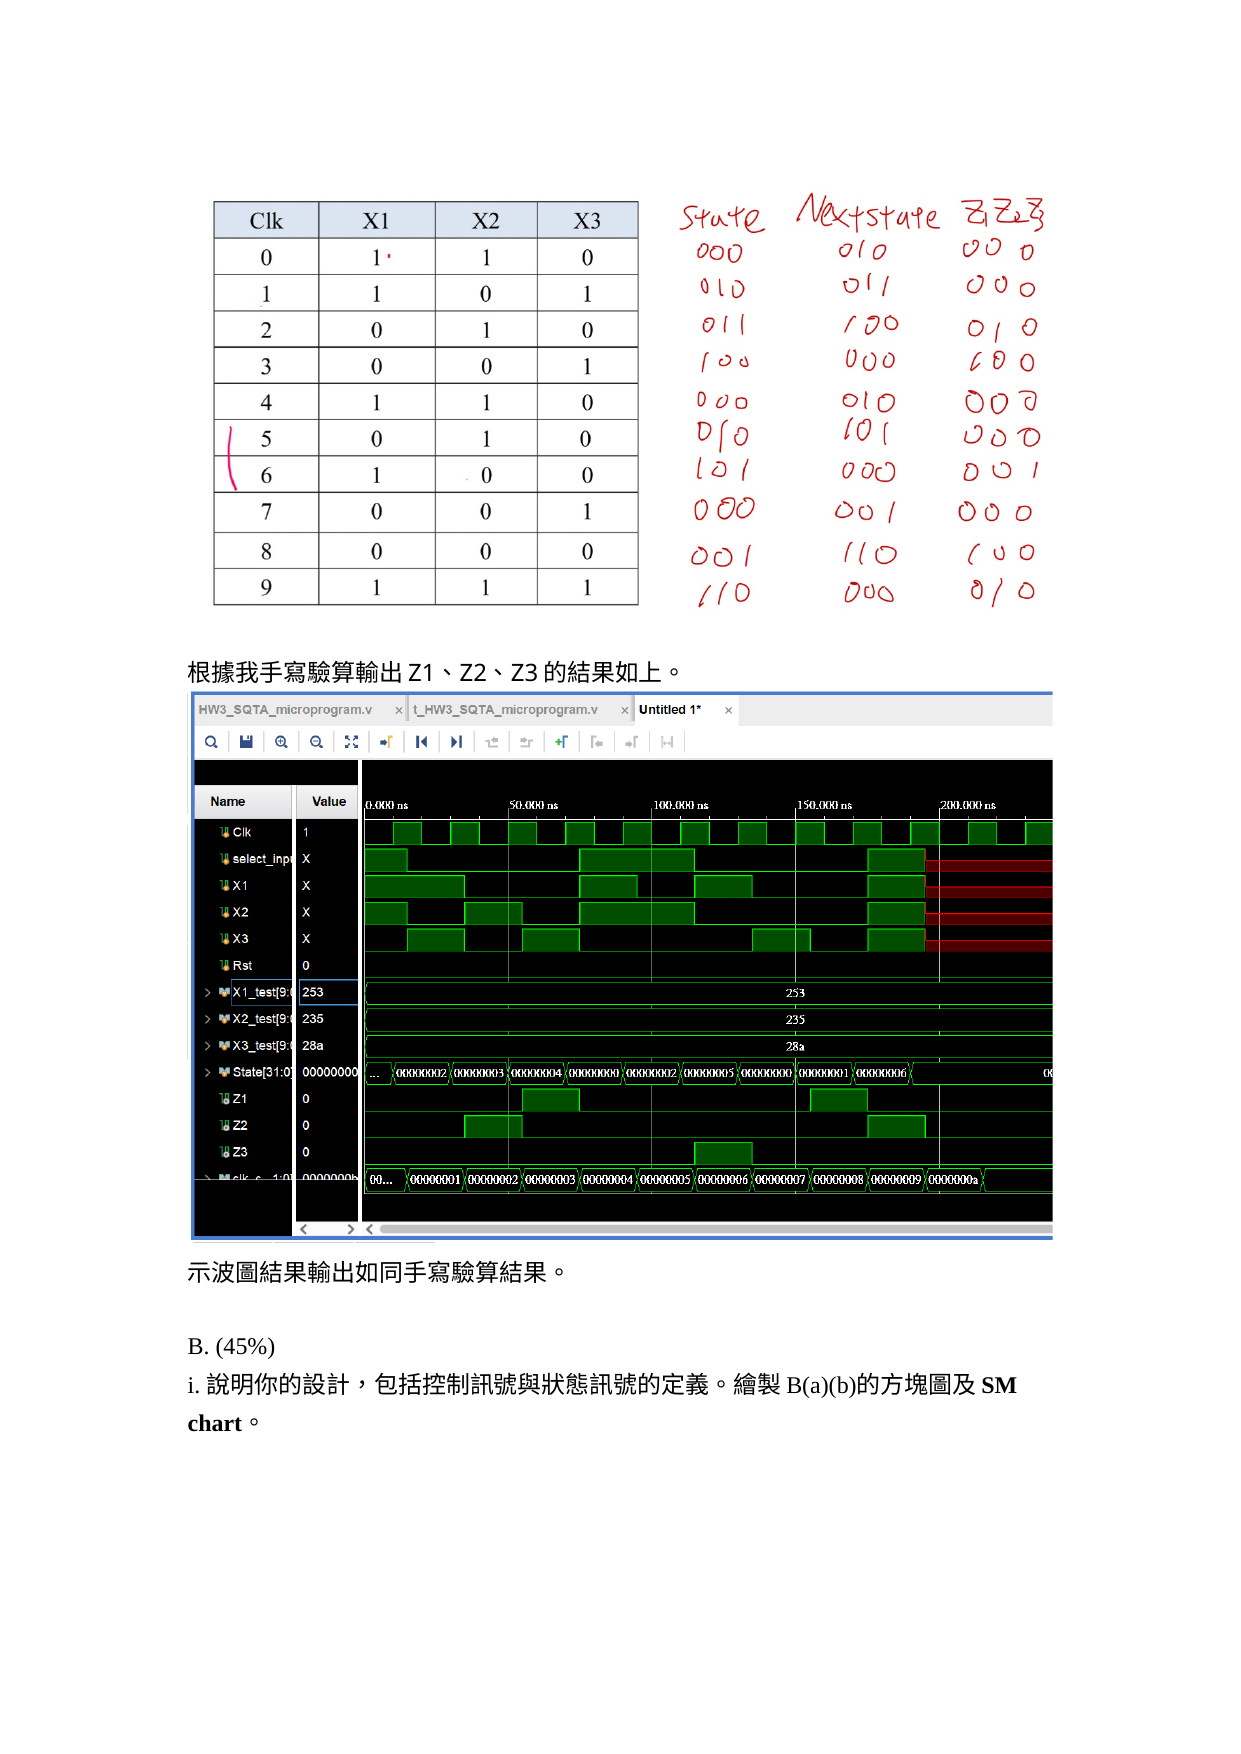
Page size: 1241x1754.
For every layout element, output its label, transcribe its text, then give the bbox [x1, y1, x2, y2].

picture [187, 689, 1053, 1243]
text i. 說明你的設計，包括控制訊號與狀態訊號的定義。繪製B(a)(b)的方塊圖及SM chart。 [187, 1364, 1053, 1439]
text 根據我手寫驗算輸出Z1、Z2、Z3的結果如上。 [187, 652, 1053, 689]
picture [187, 164, 1053, 636]
text 示波圖結果輸出如同手寫驗算結果。 [187, 1252, 1053, 1289]
text B. (45%) [187, 1327, 1053, 1364]
